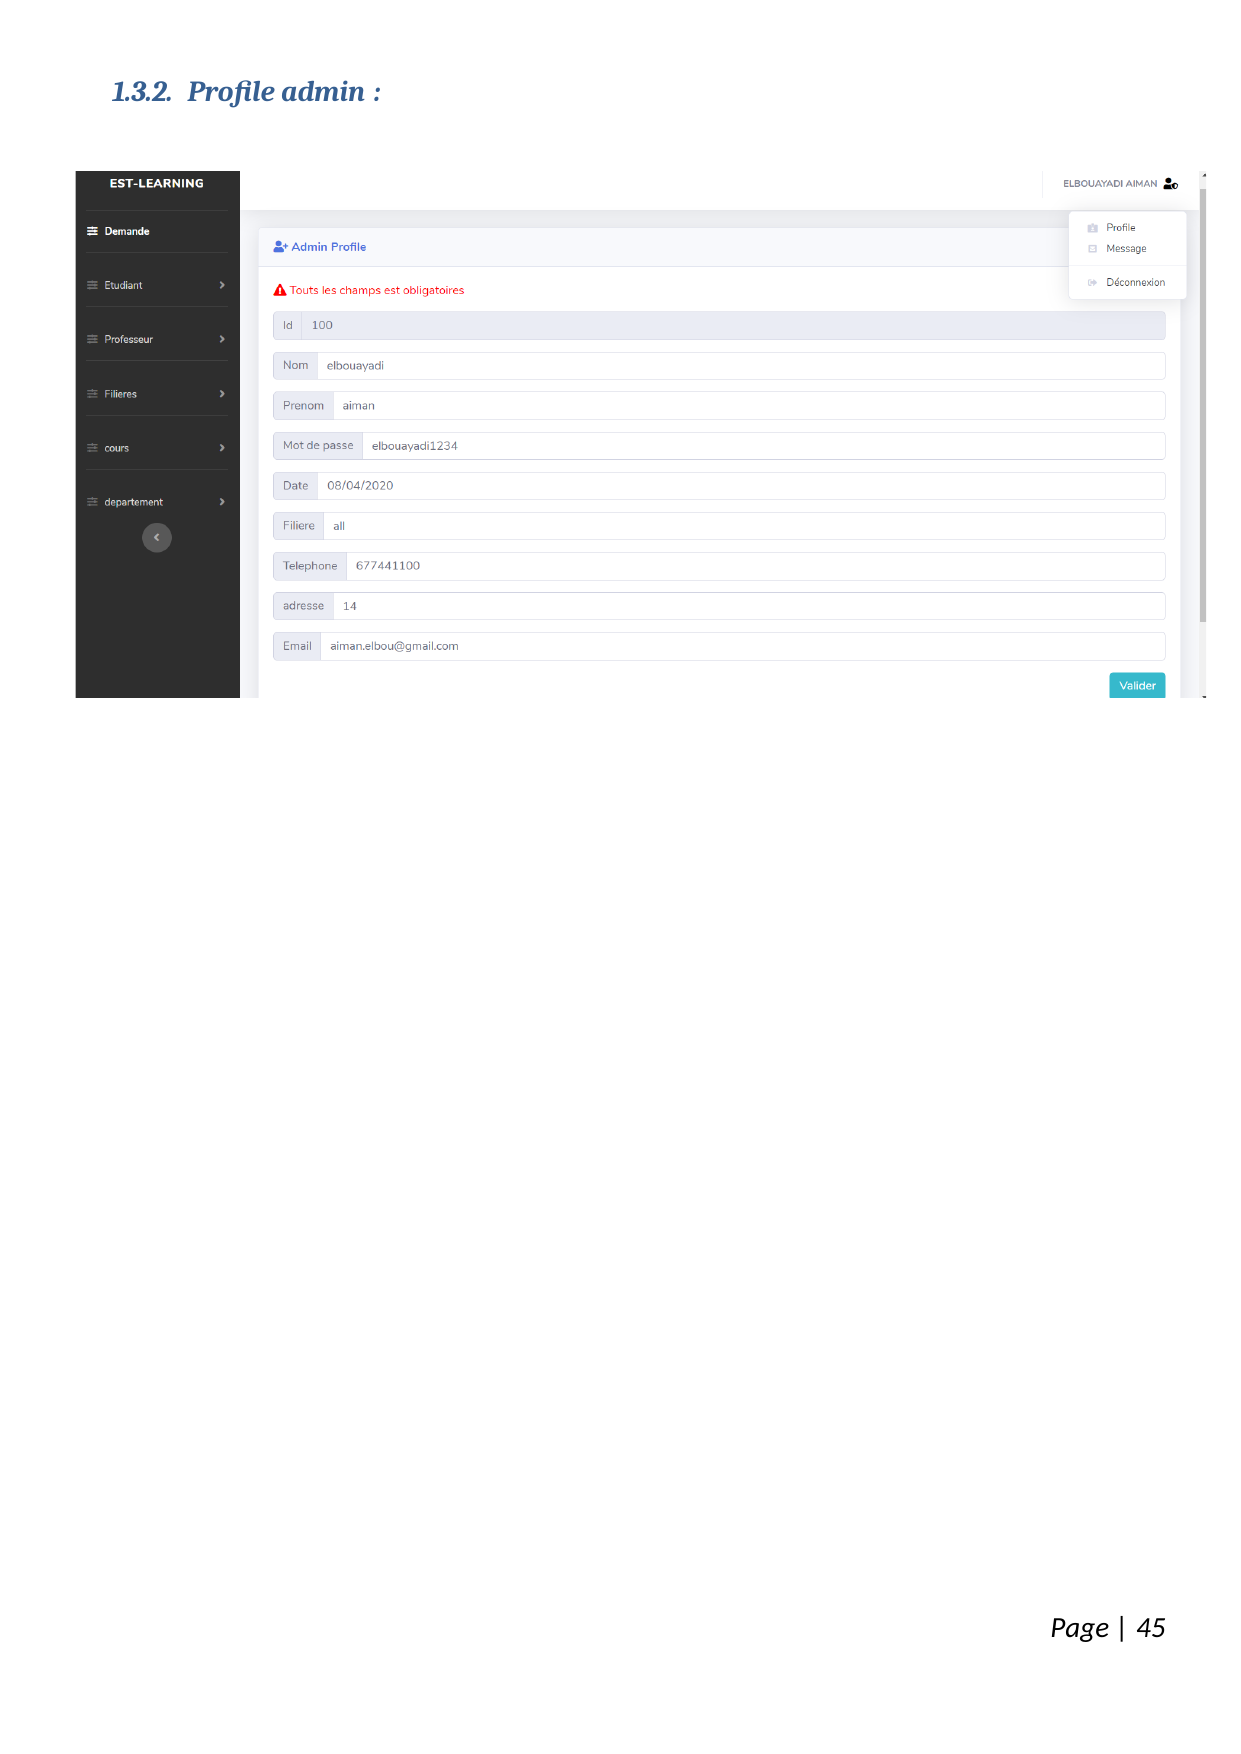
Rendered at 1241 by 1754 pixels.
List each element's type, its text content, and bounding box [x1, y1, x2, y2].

subtitle Profile admin : [112, 75, 1165, 108]
picture [75, 171, 1205, 697]
